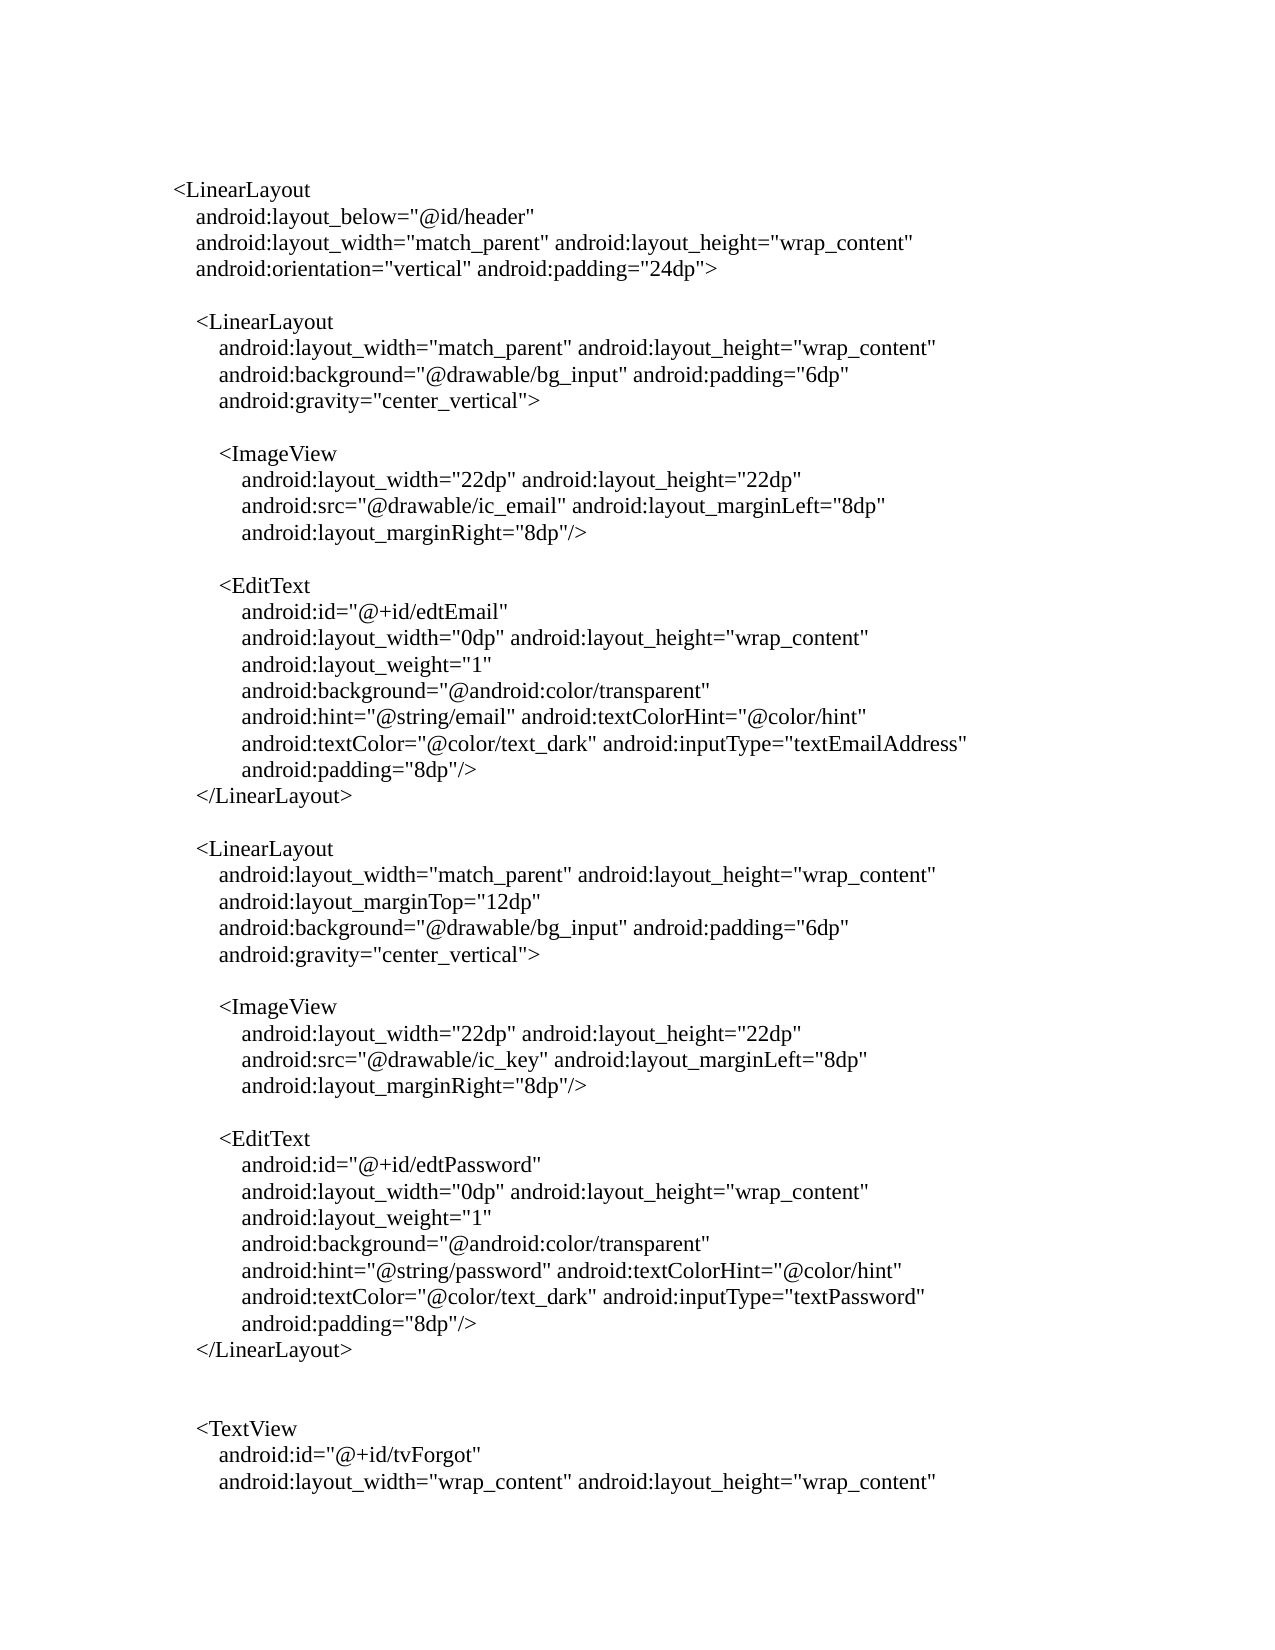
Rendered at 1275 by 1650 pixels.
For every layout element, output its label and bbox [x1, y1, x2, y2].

text [150, 150, 1125, 1494]
